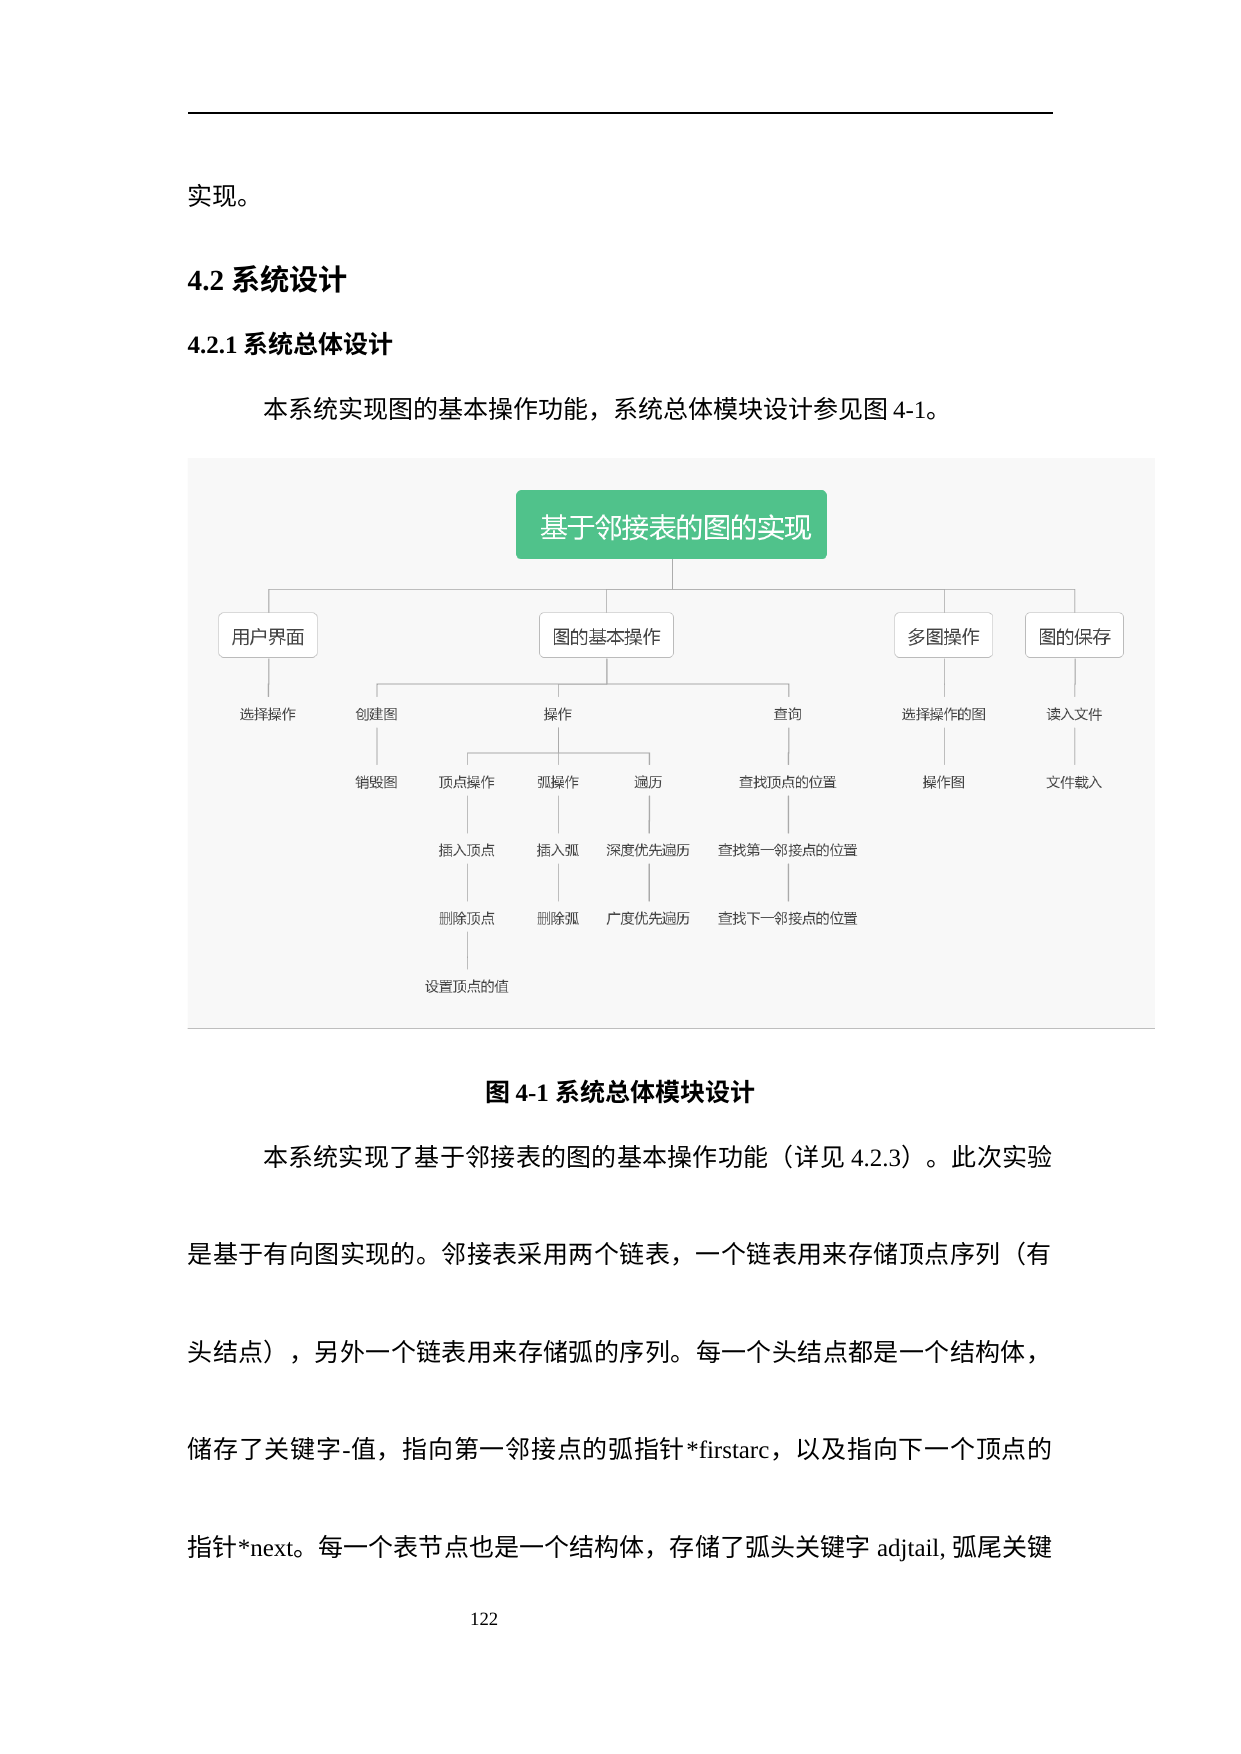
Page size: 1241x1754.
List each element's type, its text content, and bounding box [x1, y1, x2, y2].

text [187, 1123, 1053, 1578]
text 4.2 系统设计 [187, 245, 1053, 310]
text 4.2.1 系统总体设计 [187, 310, 1053, 375]
text 图4-1 系统总体模块设计 [187, 1058, 1053, 1123]
text 本系统实现图的基本操作功能，系统总体模块设计参见图4-1。 [187, 375, 1053, 440]
picture [187, 458, 1161, 1031]
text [187, 162, 1053, 227]
